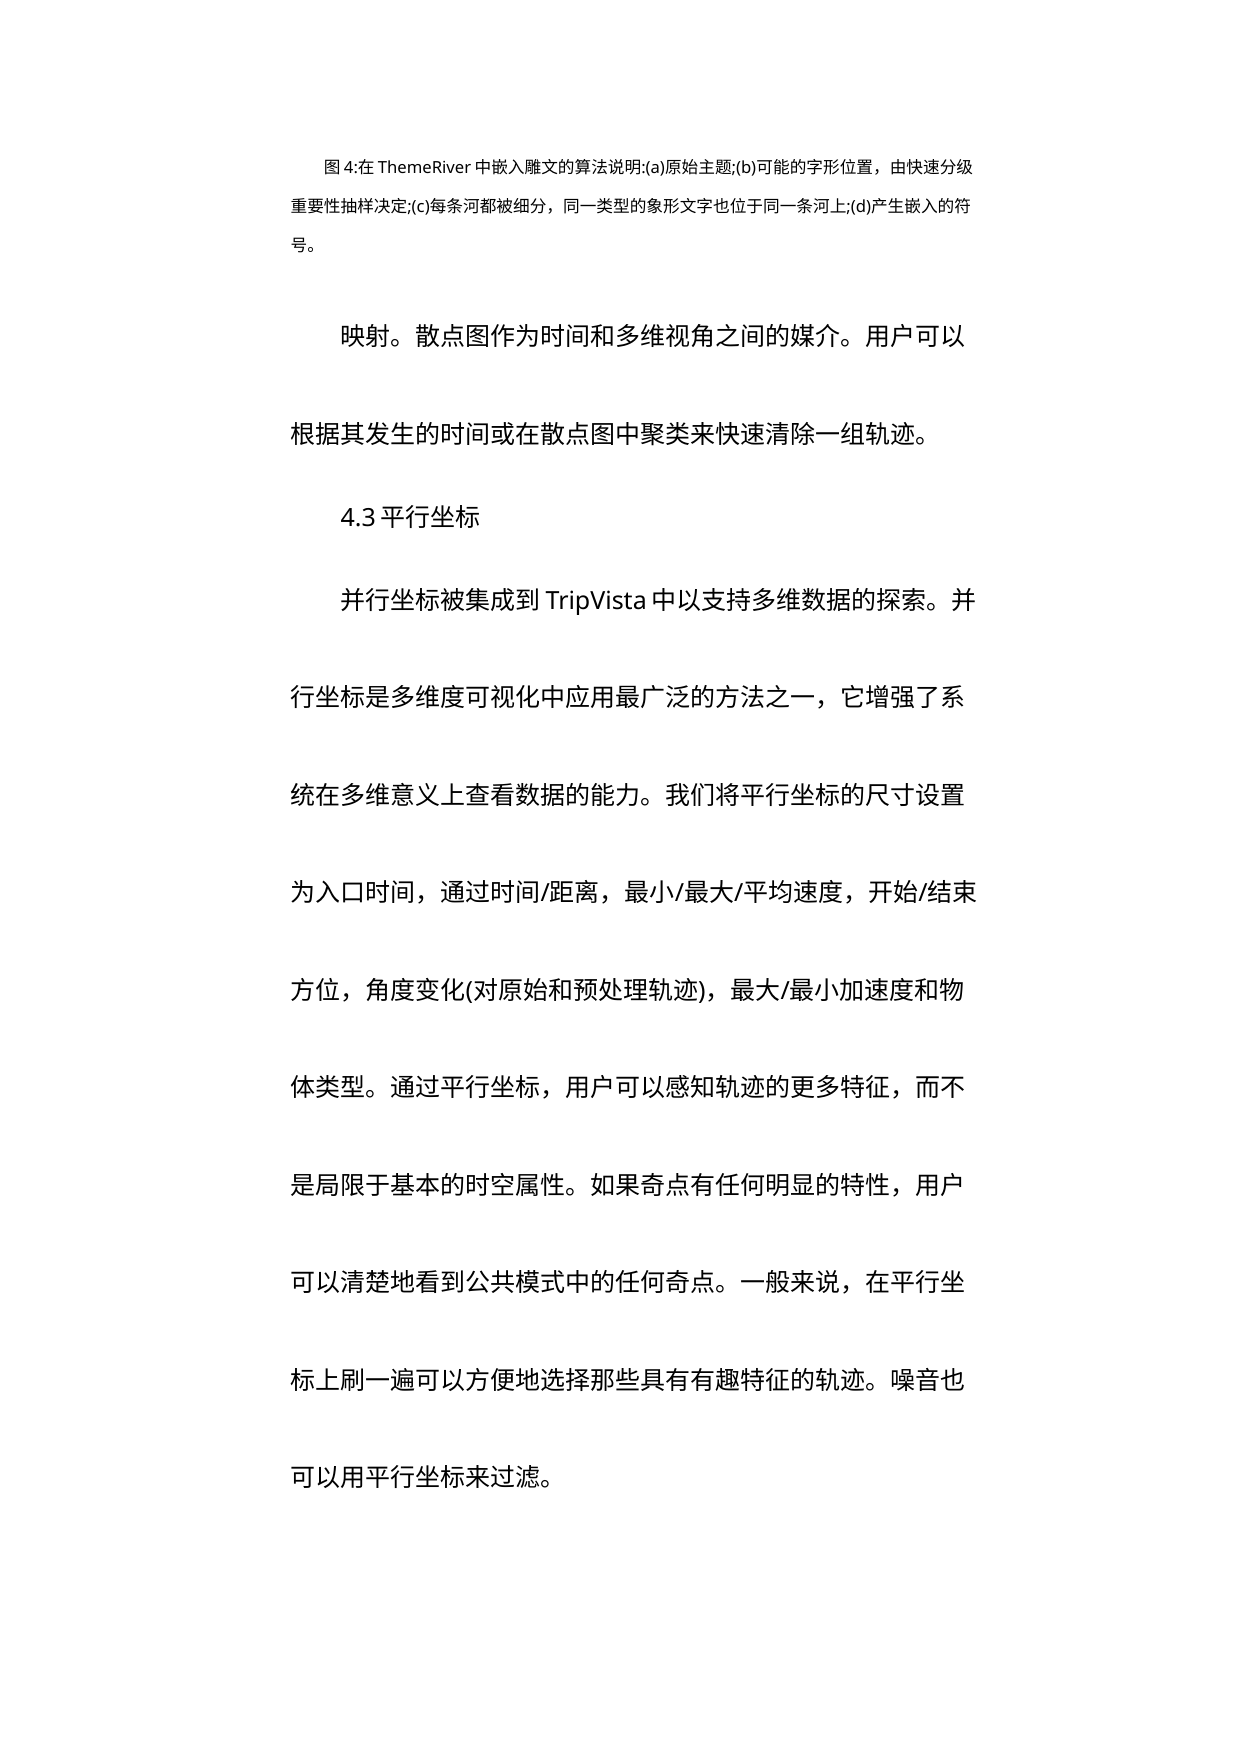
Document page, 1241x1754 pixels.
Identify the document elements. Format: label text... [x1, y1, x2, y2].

list 映射。散点图作为时间和多维视角之间的媒介。用户可以根据其发生的时间或在散点图中聚类来快速清除一组轨迹。 [290, 302, 987, 465]
list 图4:在ThemeRiver中嵌入雕文的算法说明:(a)原始主题;(b)可能的字形位置，由快速分级重要性抽样决定;(c)每条河都被细分，同一类型的象形文字也位于同一条河上;(d)产生嵌入的符号。 [290, 150, 987, 260]
list 4.3平行坐标 [290, 483, 987, 548]
list 并行坐标被集成到TripVista中以支持多维数据的探索。并行坐标是多维度可视化中应用最广泛的方法之一，它增强了系统在多维意义上查看数据的能力。我们将平行坐标的尺寸设置为入口时间，通过时间/距离，最小/最大/平均速度，开始/结束方位，角度变化(对原始和预处理轨迹)，最大/最小加速度和物体类型。通过平行坐标，用户可以感知轨迹的更多特征，而不是局限于基本的时空属性。如果奇点有任何明显的特性，用户可以清楚地看到公共模式中的任何奇点。一般来说，在平行坐标上刷一遍可以方便地选择那些具有有趣特征的轨迹。噪音也可以用平行坐标来过滤。 [290, 566, 987, 1508]
